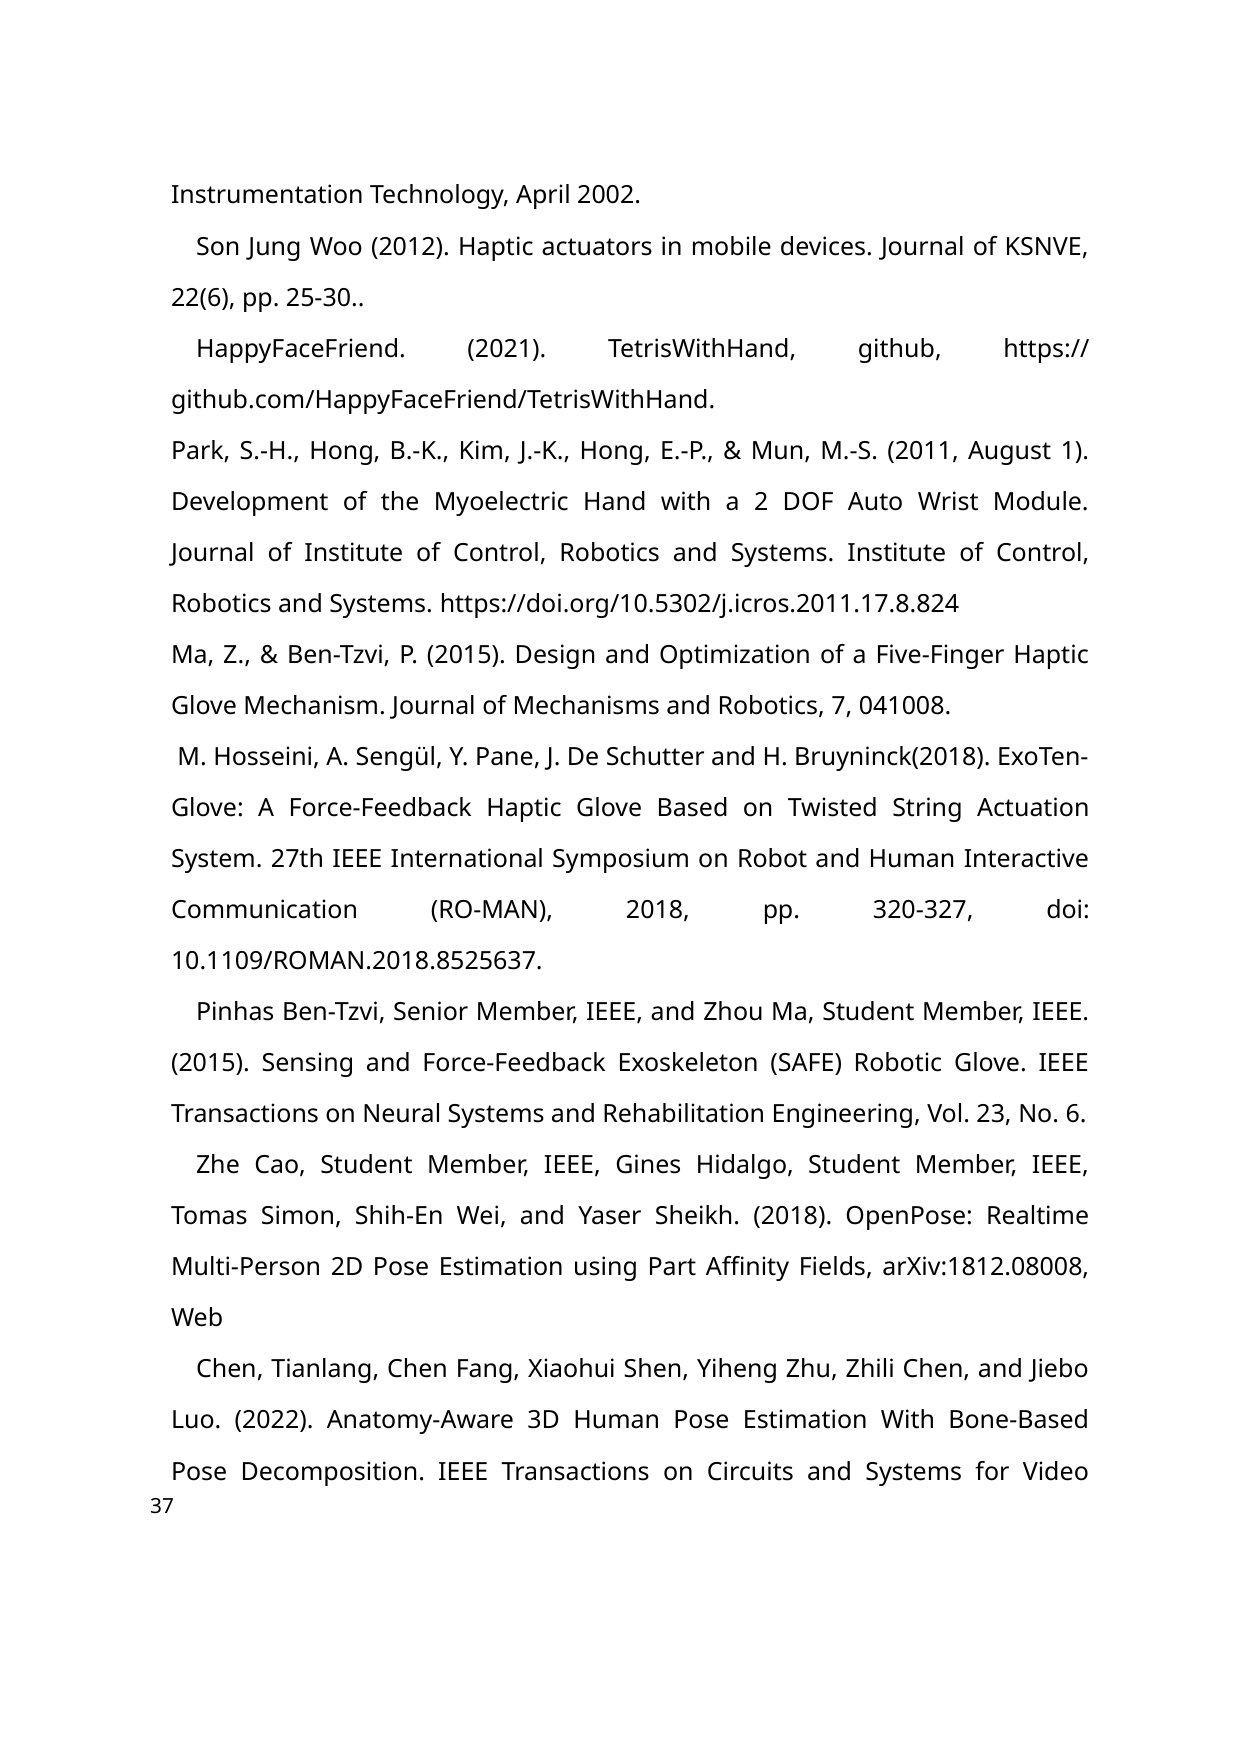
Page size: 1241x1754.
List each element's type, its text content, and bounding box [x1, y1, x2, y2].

text Zhe Cao, Student Member, IEEE, Gines Hidalgo, Student Member, IEEE, Tomas Simon, Shih-En Wei, and Yaser Sheikh. (2018). OpenPose: Realtime Multi-Person 2D Pose Estimation using Part Affinity Fields, arXiv:1812.08008, Web [171, 1147, 1090, 1334]
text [171, 1351, 1090, 1487]
text M. Hosseini, A. Sengül, Y. Pane, J. De Schutter and H. Bruyninck(2018). ExoTen-Glove: A Force-Feedback Haptic Glove Based on Twisted String Actuation System. 27th IEEE International Symposium on Robot and Human Interactive Communication (RO-MAN), 2018, pp. 320-327, doi: 10.1109/ROMAN.2018.8525637. [171, 739, 1090, 977]
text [171, 177, 1090, 211]
text Pinhas Ben-Tzvi, Senior Member, IEEE, and Zhou Ma, Student Member, IEEE. (2015). Sensing and Force-Feedback Exoskeleton (SAFE) Robotic Glove. IEEE Transactions on Neural Systems and Rehabilitation Engineering, Vol. 23, No. 6. [171, 994, 1090, 1130]
text Park, S.-H., Hong, B.-K., Kim, J.-K., Hong, E.-P., & Mun, M.-S. (2011, August 1). Development of the Myoelectric Hand with a 2 DOF Auto Wrist Module. Journal of Institute of Control, Robotics and Systems. Institute of Control, Robotics and Systems. https://doi.org/10.5302/j.icros.2011.17.8.824 [171, 432, 1090, 619]
text Ma, Z., & Ben-Tzvi, P. (2015). Design and Optimization of a Five-Finger Haptic Glove Mechanism. Journal of Mechanisms and Robotics, 7, 041008. [171, 637, 1090, 722]
text Son Jung Woo (2012). Haptic actuators in mobile devices. Journal of KSNVE, 22(6), pp. 25-30.. [171, 228, 1090, 313]
text HappyFaceFriend. (2021). TetrisWithHand, github, https:// github.com/HappyFaceFriend/TetrisWithHand. [171, 330, 1090, 415]
